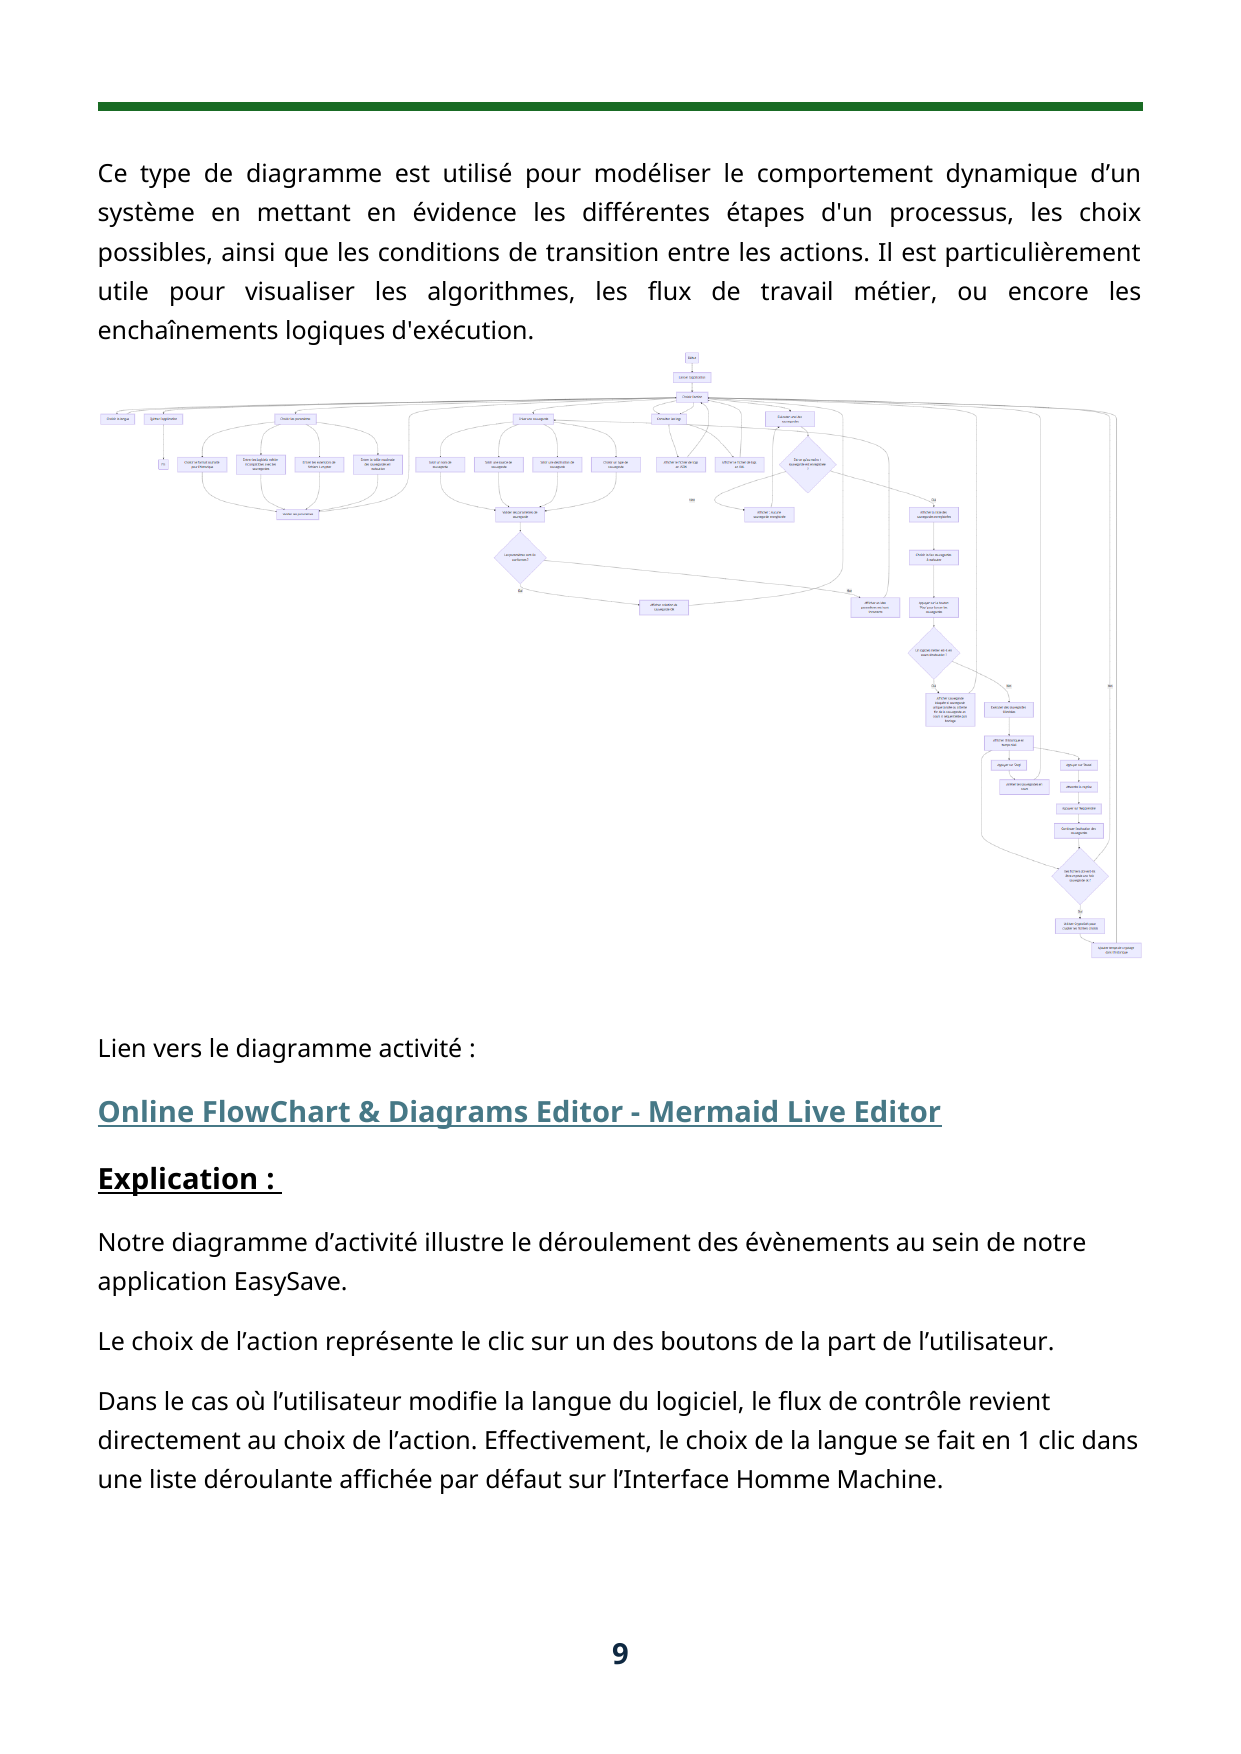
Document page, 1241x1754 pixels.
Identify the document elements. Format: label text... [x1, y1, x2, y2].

text Notre diagramme d’activité illustre le déroulement des évènements au sein de notre application EasySave. [97, 1224, 1143, 1298]
text Le choix de l’action représente le clic sur un des boutons de la part de l’utilisateur. [97, 1324, 1143, 1358]
text Dans le cas où l’utilisateur modifie la langue du logiciel, le flux de contrôle revient directement au choix de l’action. Effectivement, le choix de la langue se fait en 1 clic dans une liste déroulante affichée par défaut sur l’Interface Homme Machine. [97, 1384, 1143, 1496]
text Explication : [97, 1158, 1143, 1198]
text Online FlowChart & Diagrams Editor - Mermaid Live Editor [97, 1092, 1143, 1131]
picture [97, 351, 1143, 959]
text Lien vers le diagramme activité : [97, 1031, 1143, 1065]
text Ce type de diagramme est utilisé pour modéliser le comportement dynamique d’un système en mettant en évidence les différentes étapes d'un processus, les choix possibles, ainsi que les conditions de transition entre les actions. Il est particulièrement utile pour visualiser les algorithmes, les flux de travail métier, ou encore les enchaînements logiques d'exécution. [97, 156, 1143, 347]
